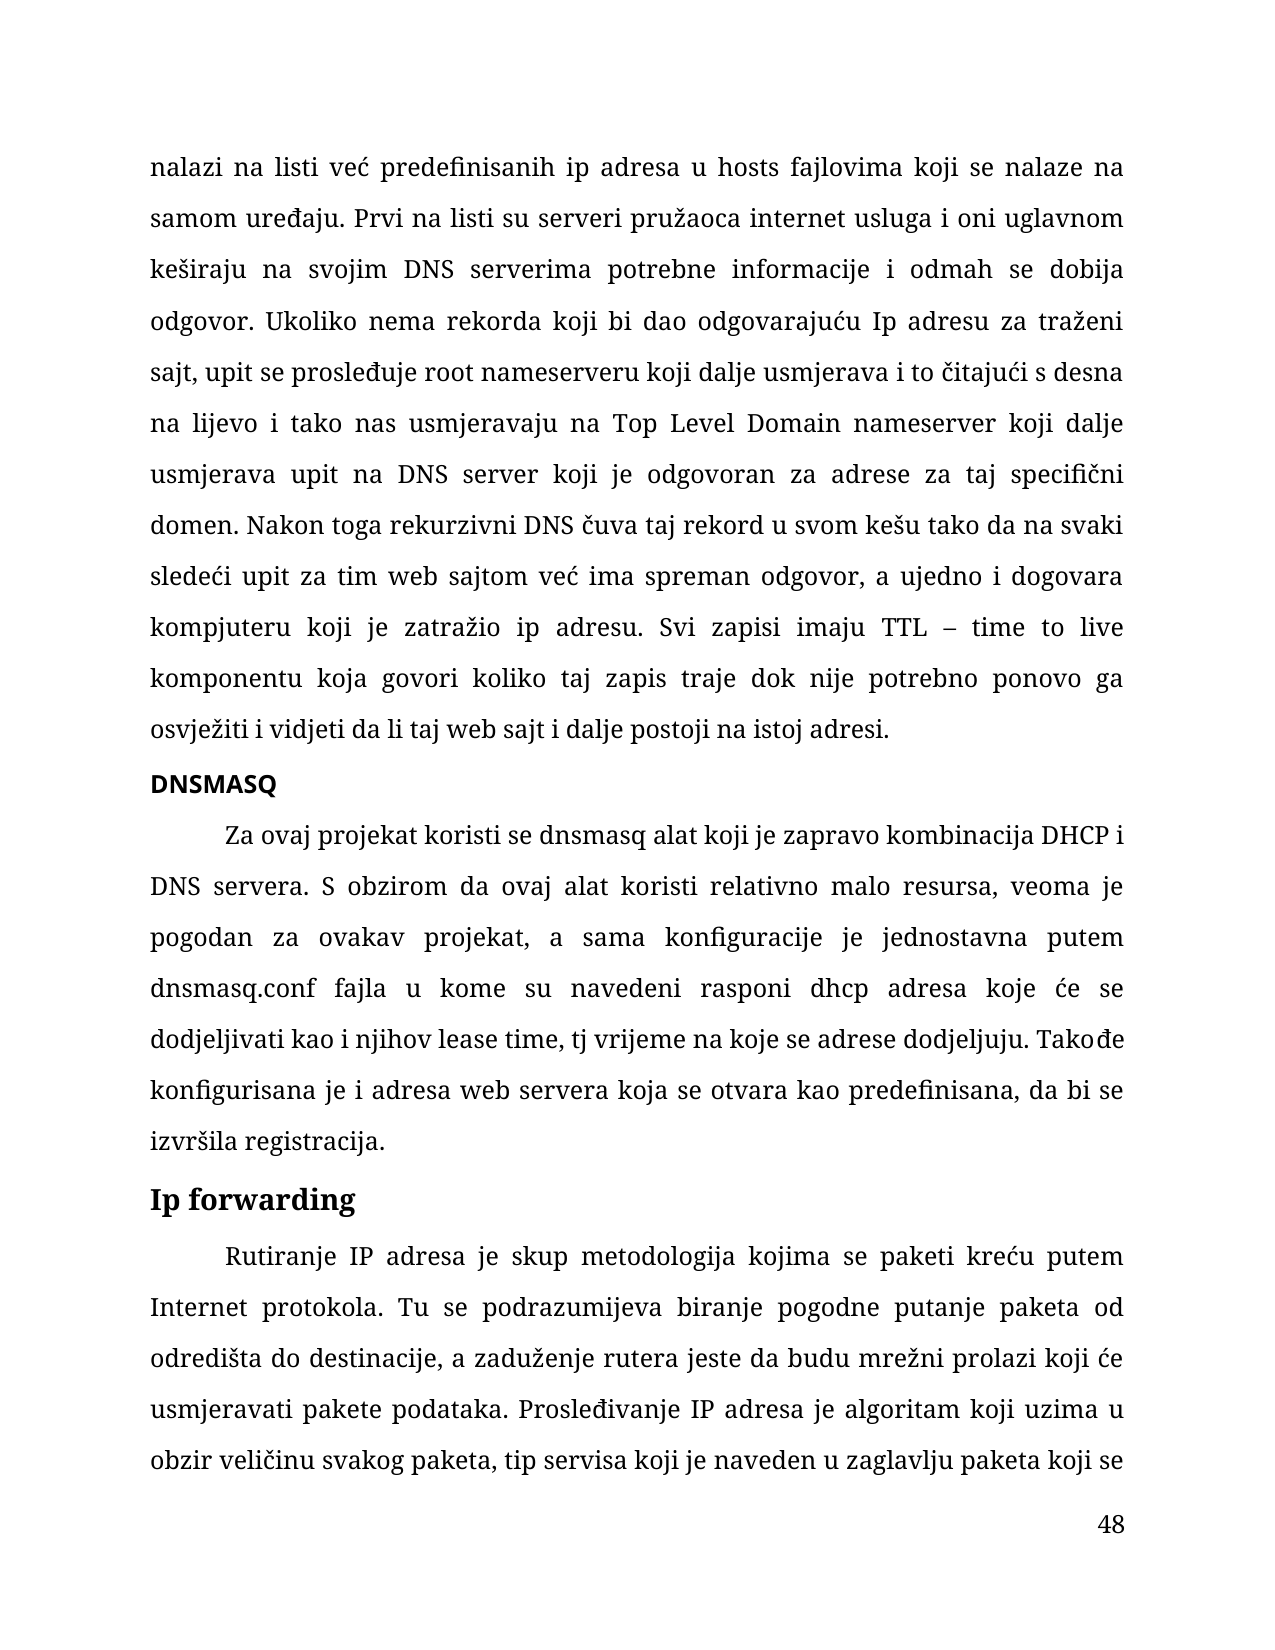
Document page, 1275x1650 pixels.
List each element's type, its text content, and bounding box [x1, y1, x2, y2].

text Za ovaj projekat koristi se dnsmasq alat koji je zapravo kombinacija DHCP i DNS servera. S obzirom da ovaj alat koristi relativno malo resursa, veoma je pogodan za ovakav projekat, a sama konfiguracije je jednostavna putem dnsmasq.conf fajla u kome su navedeni rasponi dhcp adresa koje će se dodjeljivati kao i njihov lease time, tj vrijeme na koje se adrese dodjeljuju. Takođe konfigurisana je i adresa web servera koja se otvara kao predefinisana, da bi se izvršila registracija. [150, 818, 1125, 1158]
subtitle DNSMASQ [150, 767, 1125, 801]
subtitle Ip forwarding [150, 1179, 1125, 1219]
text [150, 1239, 1125, 1477]
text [150, 150, 1125, 746]
